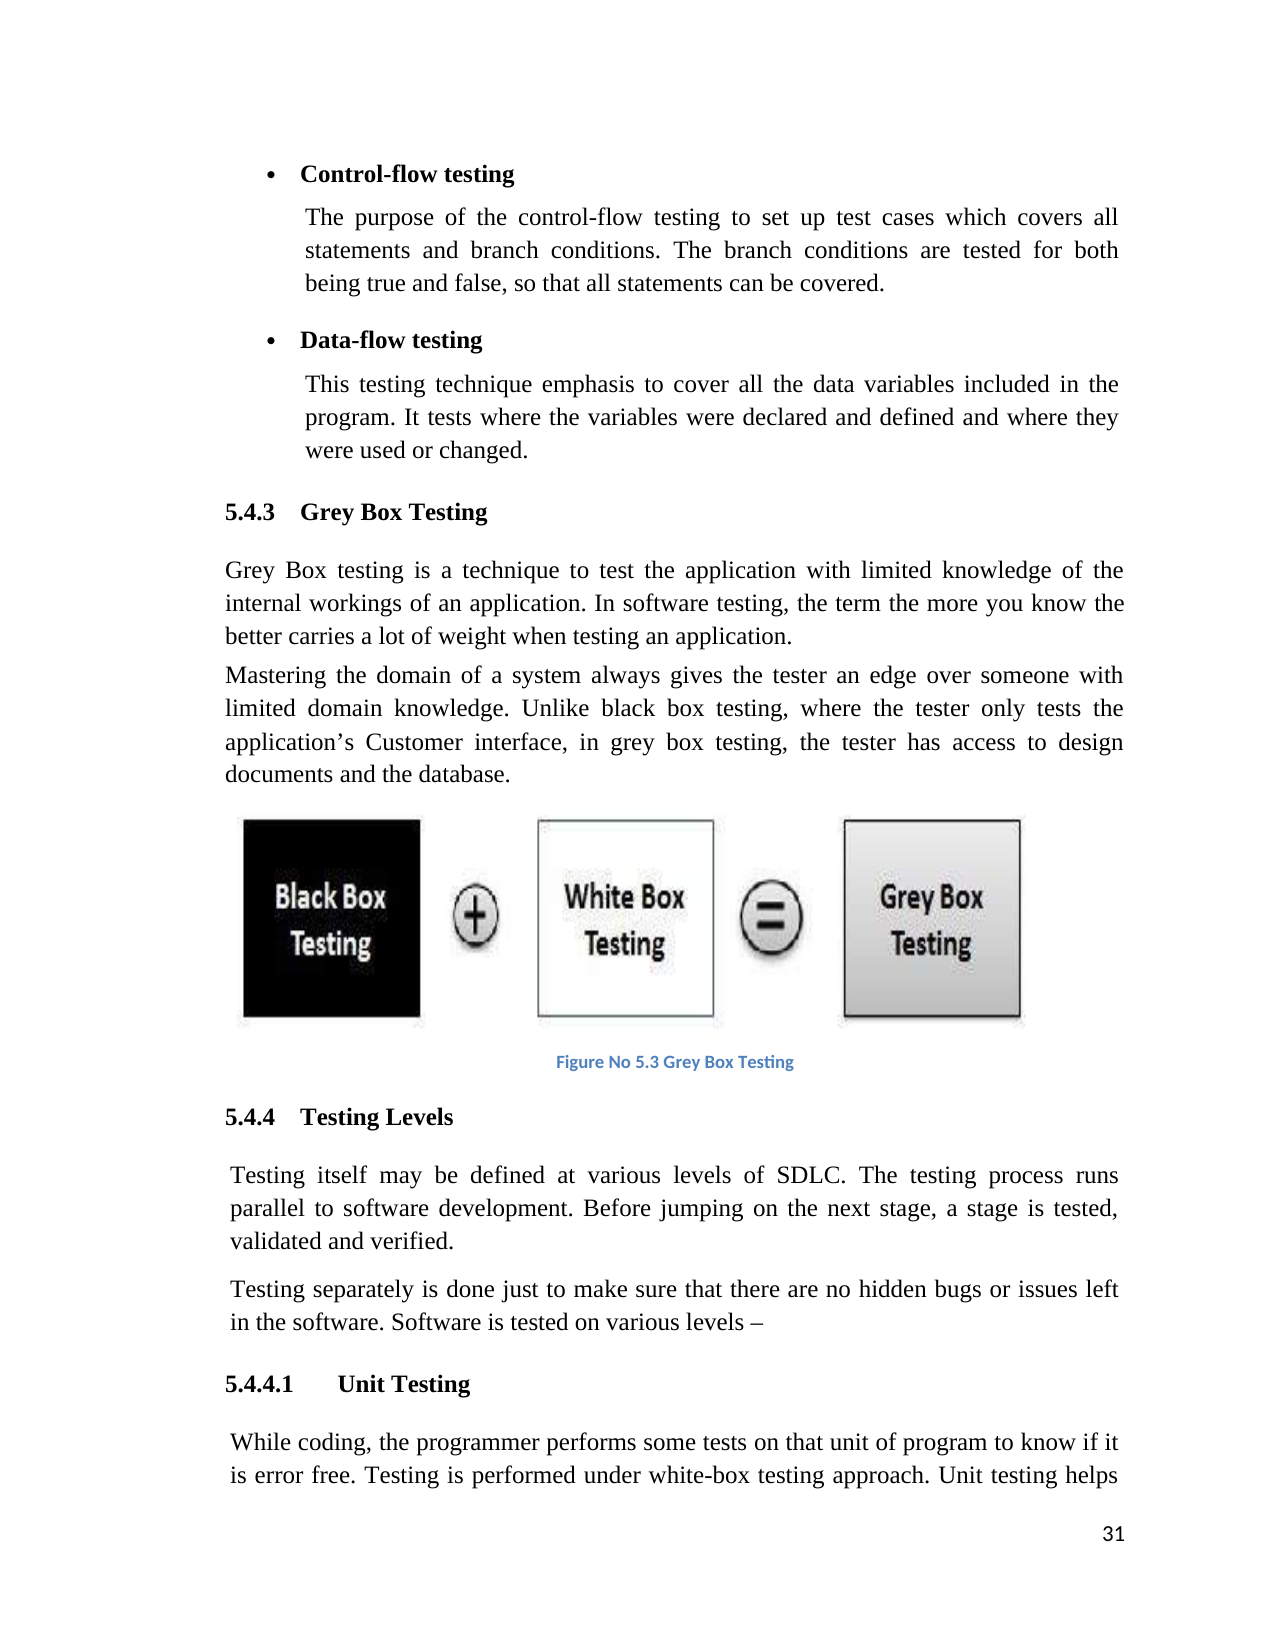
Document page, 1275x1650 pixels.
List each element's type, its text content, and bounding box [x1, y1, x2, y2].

picture [225, 798, 1035, 1040]
text Mastering the domain of a system always gives the tester an edge over someone with limited domain knowledge. Unlike black box testing, where the tester only tests the application’s Customer interface, in grey box testing, the tester has access to design documents and the database. [225, 661, 1125, 788]
list Data-flow testing [267, 317, 1120, 354]
list Control-flow testing [267, 150, 1120, 187]
text Figure No 5.3 Grey Box Testing [225, 1050, 1125, 1073]
text Testing itself may be defined at various levels of SDLC. The testing process runs parallel to software development. Before jumping on the next stage, a stage is tested, validated and verified. [230, 1160, 1120, 1255]
text Testing separately is done just to make sure that there are no hidden bugs or issues left in the software. Software is tested on various levels – [230, 1274, 1120, 1336]
subtitle Testing Levels [225, 1102, 1125, 1131]
subtitle Grey Box Testing [225, 497, 1125, 526]
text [230, 1427, 1120, 1489]
text This testing technique emphasis to cover all the data variables included in the program. It tests where the variables were declared and defined and where they were used or changed. [305, 369, 1120, 464]
subtitle Unit Testing [225, 1369, 1125, 1398]
text Grey Box testing is a technique to test the application with limited knowledge of the internal workings of an application. In software testing, the term the more you know the better carries a lot of weight when testing an application. [225, 555, 1125, 650]
text The purpose of the control-flow testing to set up test cases which covers all statements and branch conditions. The branch conditions are tested for both being true and false, so that all statements can be covered. [305, 202, 1120, 297]
